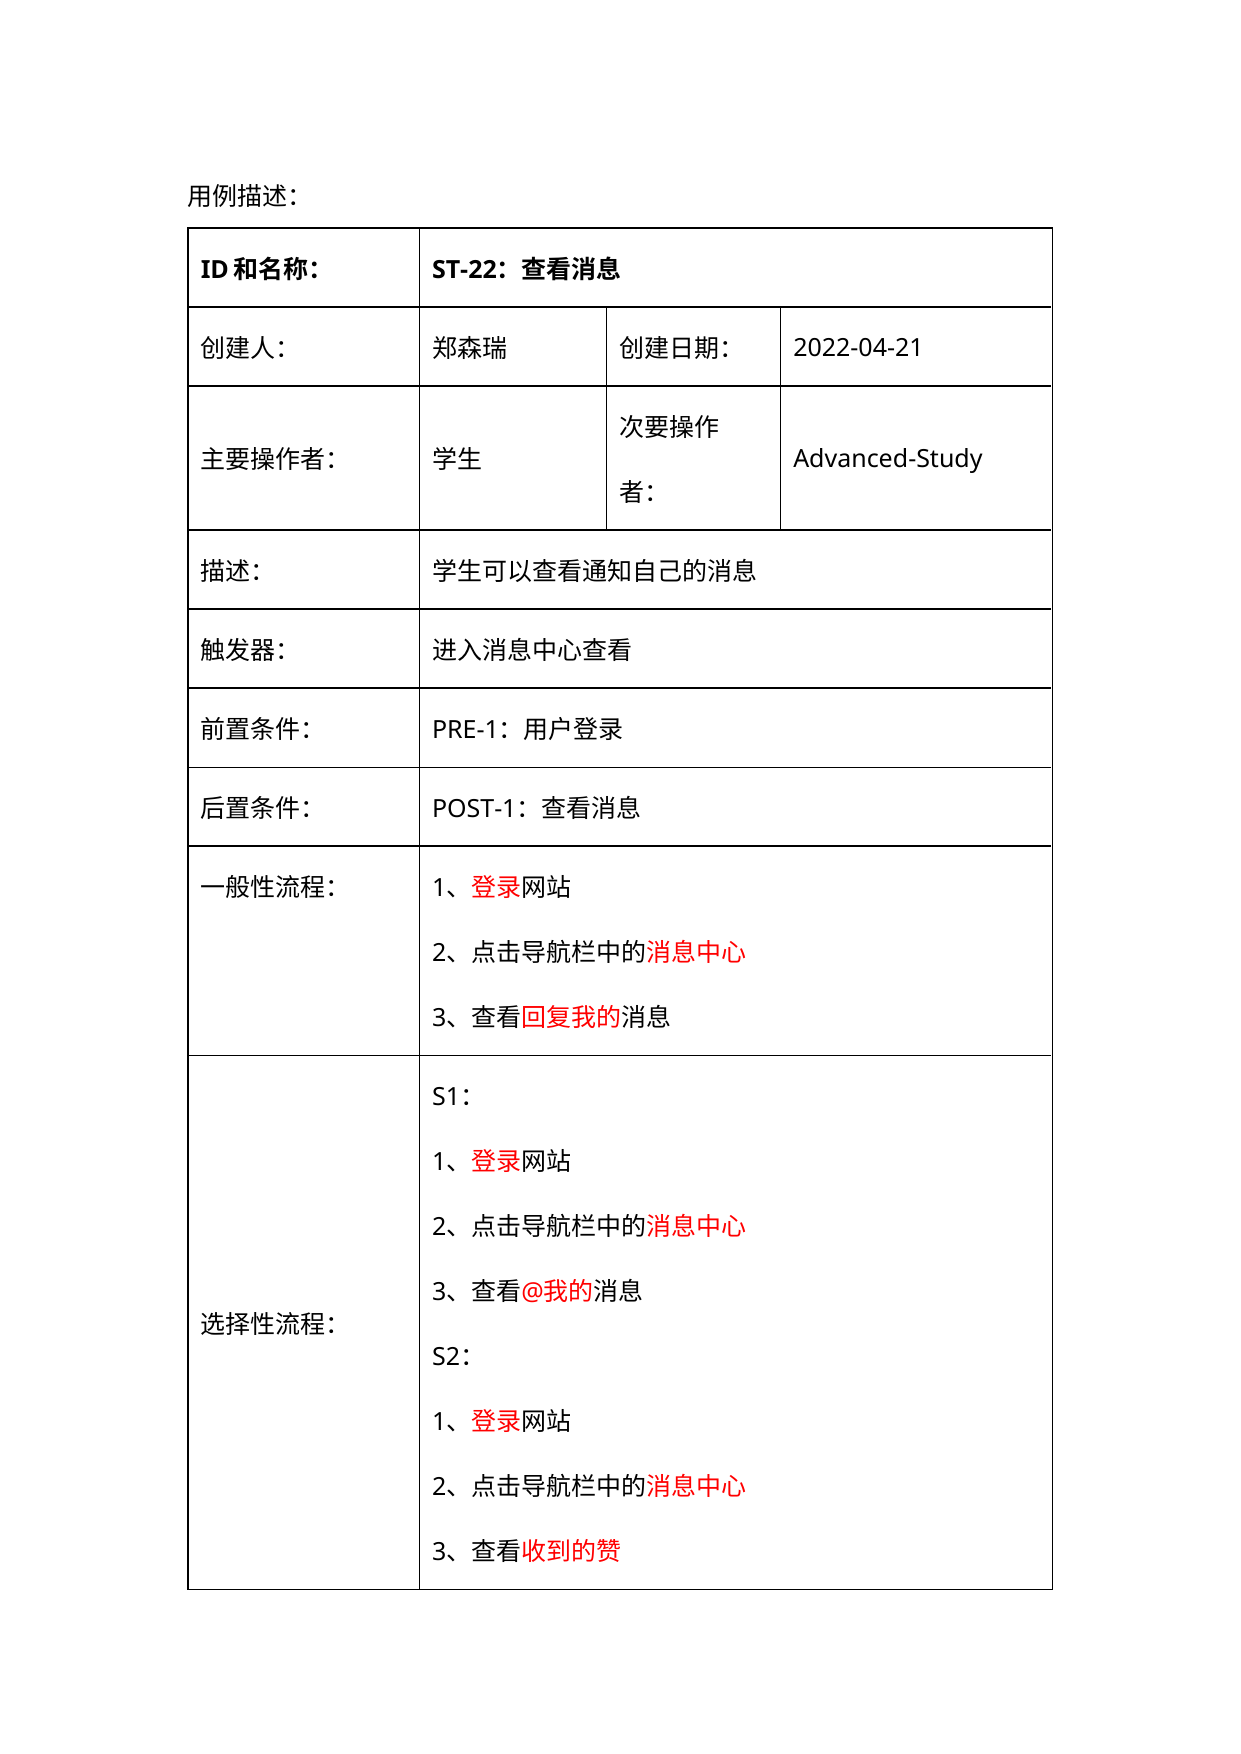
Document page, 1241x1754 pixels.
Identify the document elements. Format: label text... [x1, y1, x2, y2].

table_cell 1、登录网站 2、点击导航栏中的消息中心 3、查看回复我的消息 [420, 845, 1052, 1054]
list 用例描述： [187, 162, 1053, 227]
table_cell 郑森瑞 [420, 308, 606, 385]
table_cell Advanced-Study [781, 385, 1052, 529]
table_cell 触发器： [189, 610, 419, 687]
table_header ID和名称： [189, 229, 419, 306]
table_cell 2022-04-21 [781, 306, 1052, 385]
table_cell 创建日期： [607, 308, 780, 385]
table_cell 次要操作者： [607, 387, 780, 529]
table_cell 学生 [420, 387, 606, 529]
table_header ST-22：查看消息 [420, 229, 1052, 306]
table_cell POST-1：查看消息 [420, 766, 1052, 845]
table_cell 选择性流程： [189, 1056, 419, 1588]
table_cell PRE-1：用户登录 [420, 687, 1052, 766]
table_cell 后置条件： [189, 768, 419, 845]
table_cell 一般性流程： [189, 847, 419, 1054]
table_cell 主要操作者： [189, 387, 419, 529]
table_cell 前置条件： [189, 689, 419, 766]
table_cell 创建人： [189, 308, 419, 385]
table_cell 学生可以查看通知自己的消息 [420, 529, 1052, 608]
table_cell 描述： [189, 531, 419, 608]
table_cell 进入消息中心查看 [420, 608, 1052, 687]
table_cell S1： 1、登录网站 2、点击导航栏中的消息中心 3、查看@我的消息 S2： 1、登录网站 2、点击导航栏中的消息中心 3、查看收到的赞 [420, 1055, 1052, 1588]
